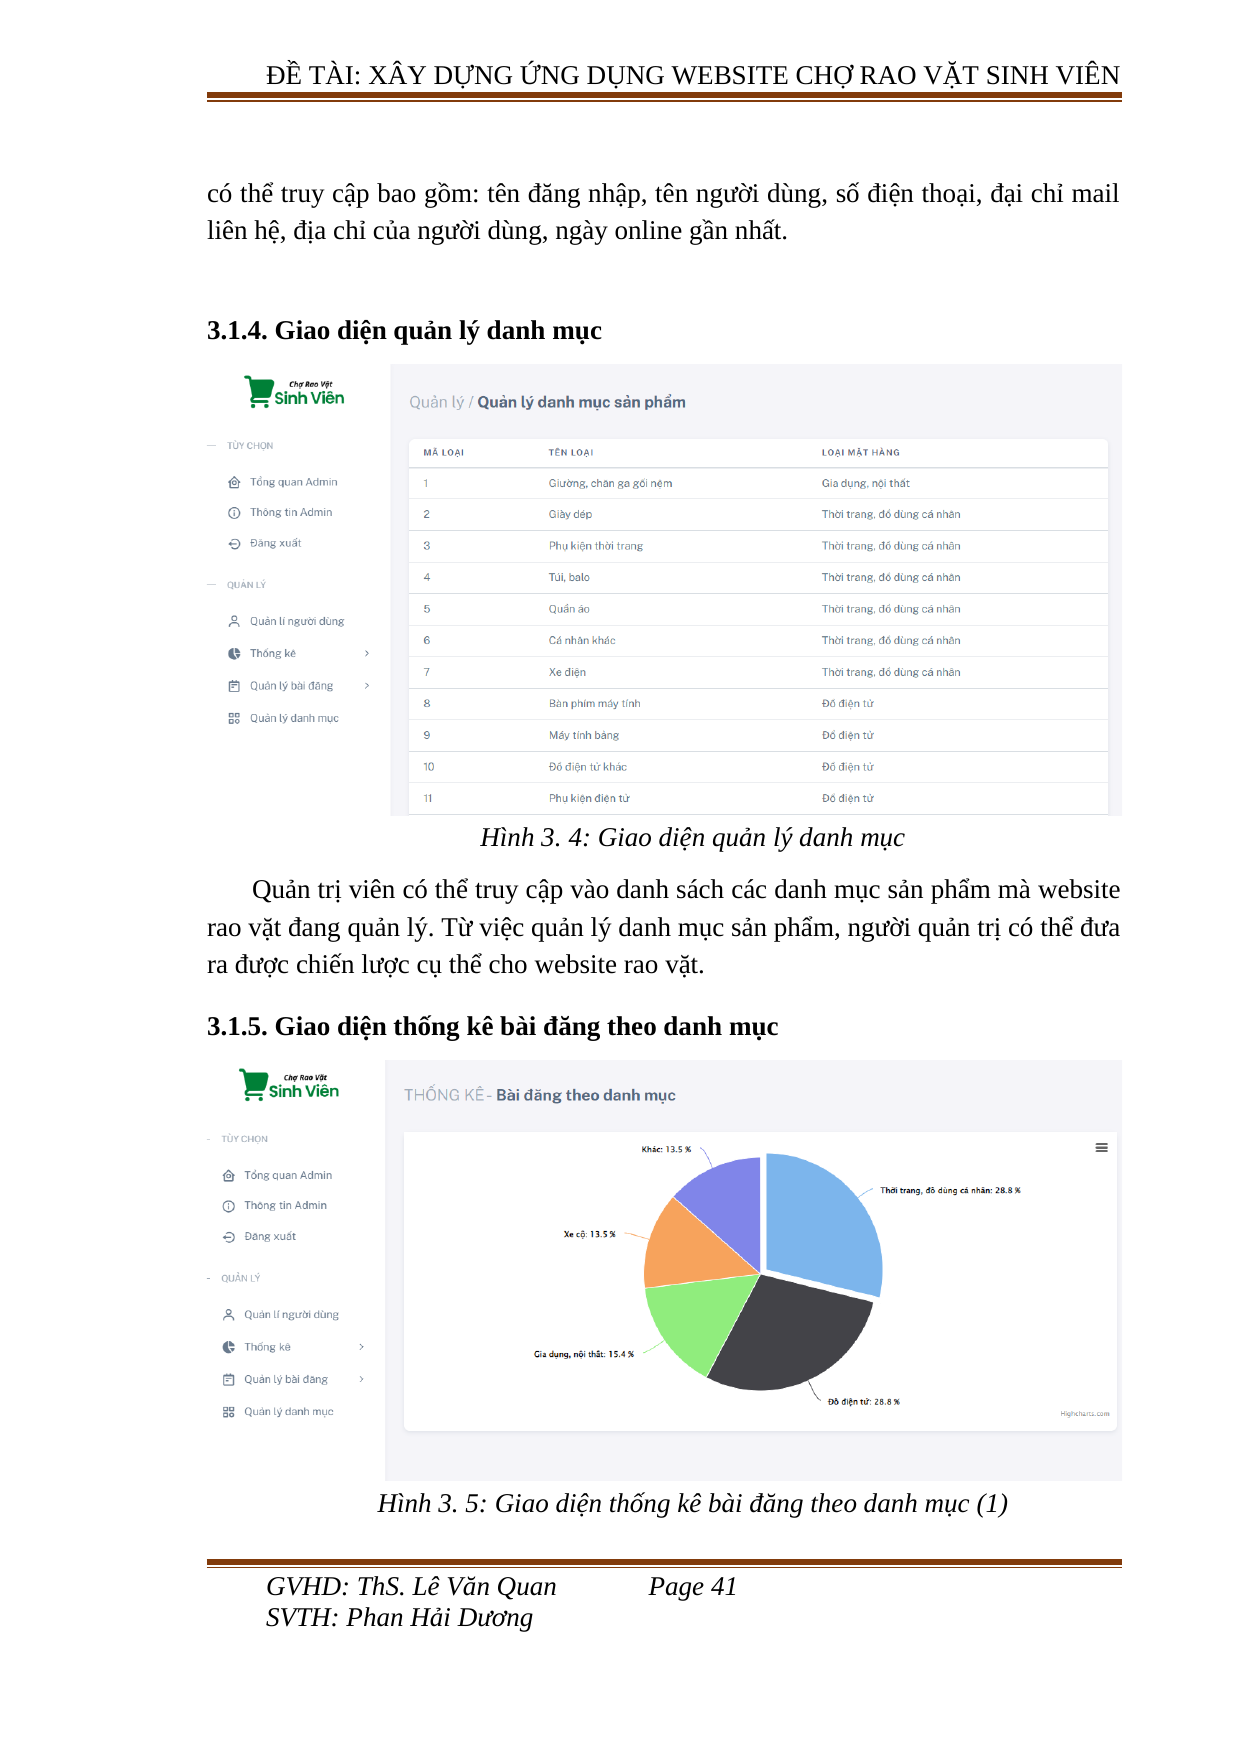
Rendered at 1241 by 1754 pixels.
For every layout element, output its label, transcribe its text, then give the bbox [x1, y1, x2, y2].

text Quản trị viên có thể truy cập vào danh sách các danh mục sản phẩm mà website rao vặt đang quản lý. Từ việc quản lý danh mục sản phẩm, người quản trị có thể đưa ra được chiến lược cụ thể cho website rao vặt. [207, 873, 1122, 979]
text Hình 3. 4: Giao diện quản lý danh mục [207, 821, 1122, 852]
picture [206, 364, 1123, 816]
picture [206, 1060, 1123, 1481]
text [207, 177, 1122, 246]
subtitle 3.1.5. Giao diện thống kê bài đăng theo danh mục [207, 1010, 1122, 1041]
subtitle 3.1.4. Giao diện quản lý danh mục [207, 314, 1122, 345]
text Hình 3. 5: Giao diện thống kê bài đăng theo danh mục (1) [207, 1487, 1122, 1518]
